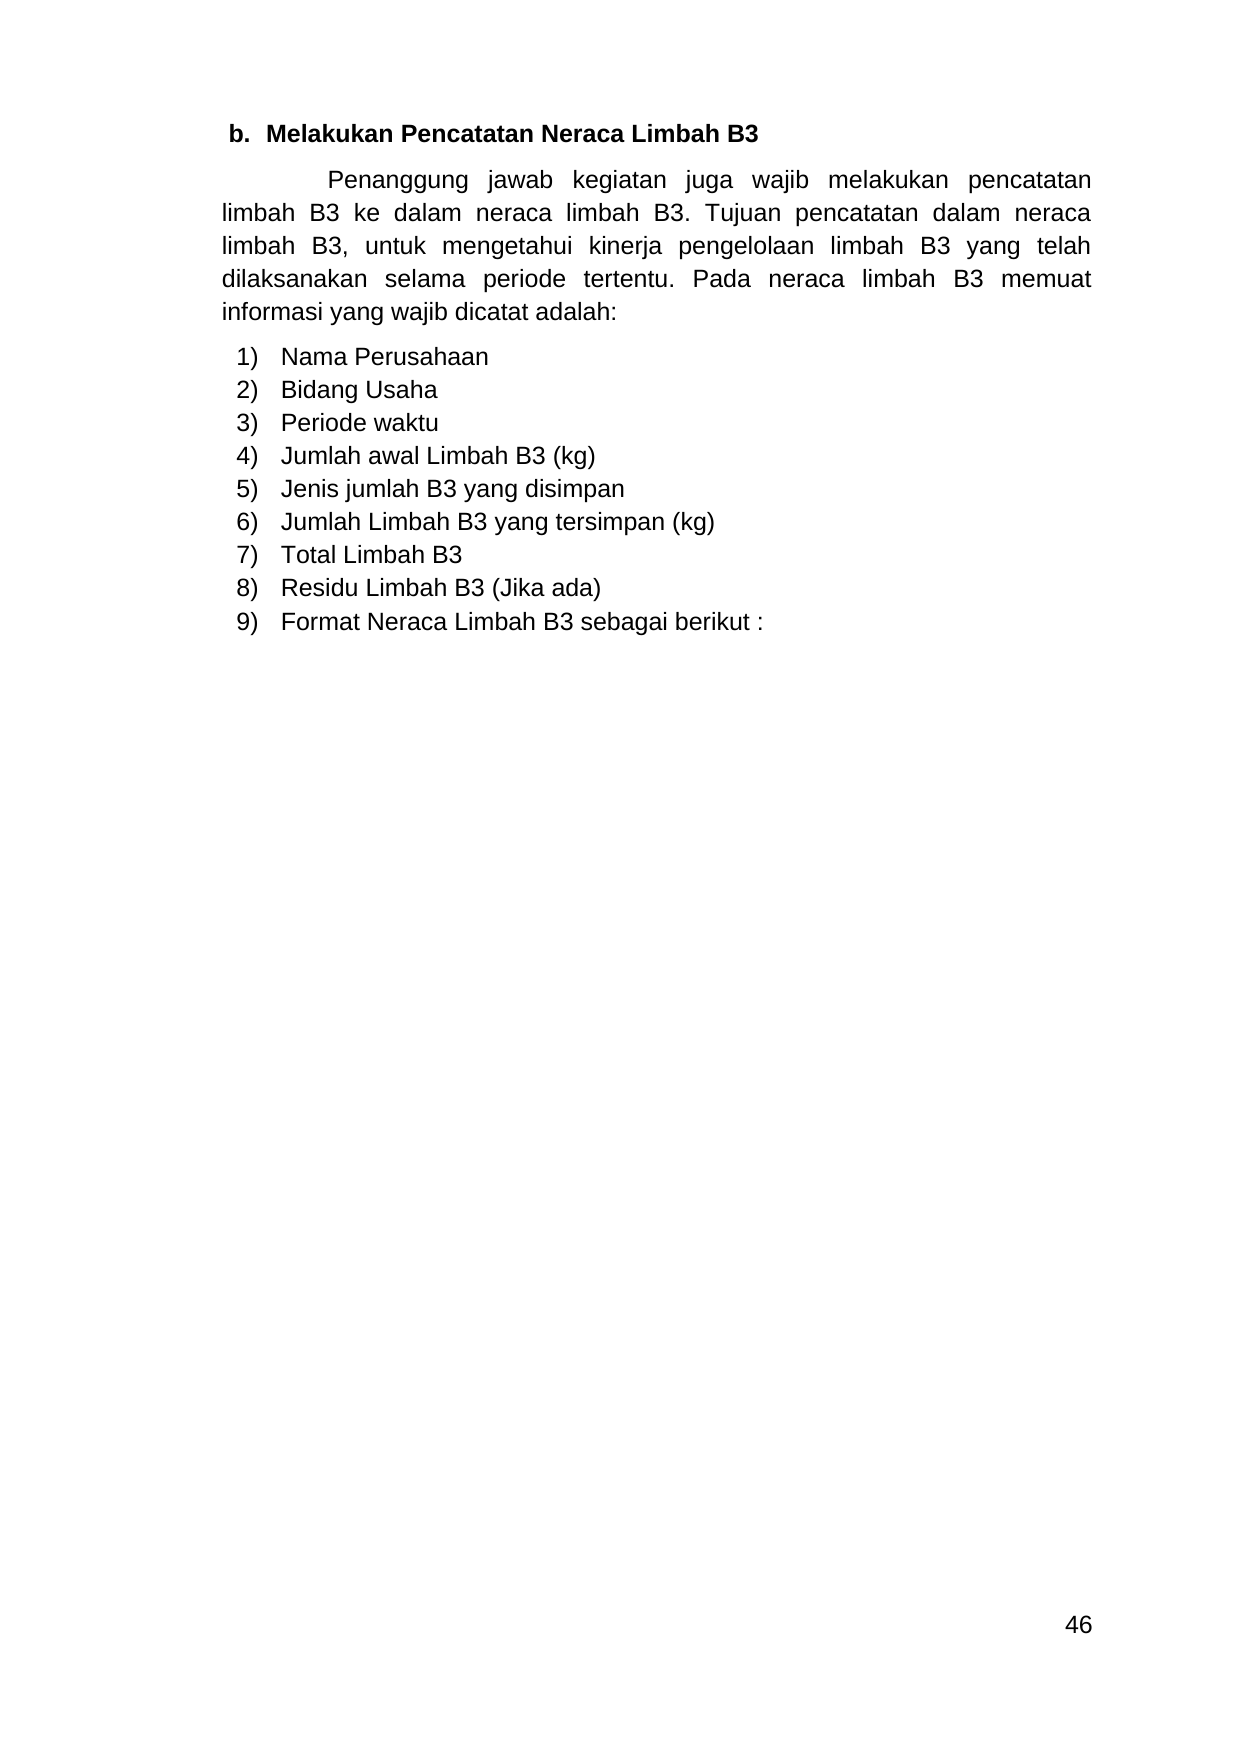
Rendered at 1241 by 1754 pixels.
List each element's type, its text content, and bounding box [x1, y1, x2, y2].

text Penanggung jawab kegiatan juga wajib melakukan pencatatan limbah B3 ke dalam neraca limbah B3. Tujuan pencatatan dalam neraca limbah B3, untuk mengetahui kinerja pengelolaan limbah B3 yang telah dilaksanakan selama periode tertentu. Pada neraca limbah B3 memuat informasi yang wajib dicatat adalah: [222, 165, 1092, 326]
subtitle Melakukan Pencatatan Neraca Limbah B3 [228, 119, 1092, 148]
list Total Limbah B3 [236, 540, 1092, 569]
list Residu Limbah B3 (Jika ada) [236, 573, 1092, 602]
list Jumlah Limbah B3 yang tersimpan (kg) [236, 507, 1092, 536]
list Periode waktu [236, 408, 1092, 437]
list Format Neraca Limbah B3 sebagai berikut : [236, 606, 1092, 635]
list Bidang Usaha [236, 375, 1092, 404]
list Jumlah awal Limbah B3 (kg) [236, 441, 1092, 470]
list Jenis jumlah B3 yang disimpan [236, 474, 1092, 503]
list Nama Perusahaan [236, 342, 1092, 371]
